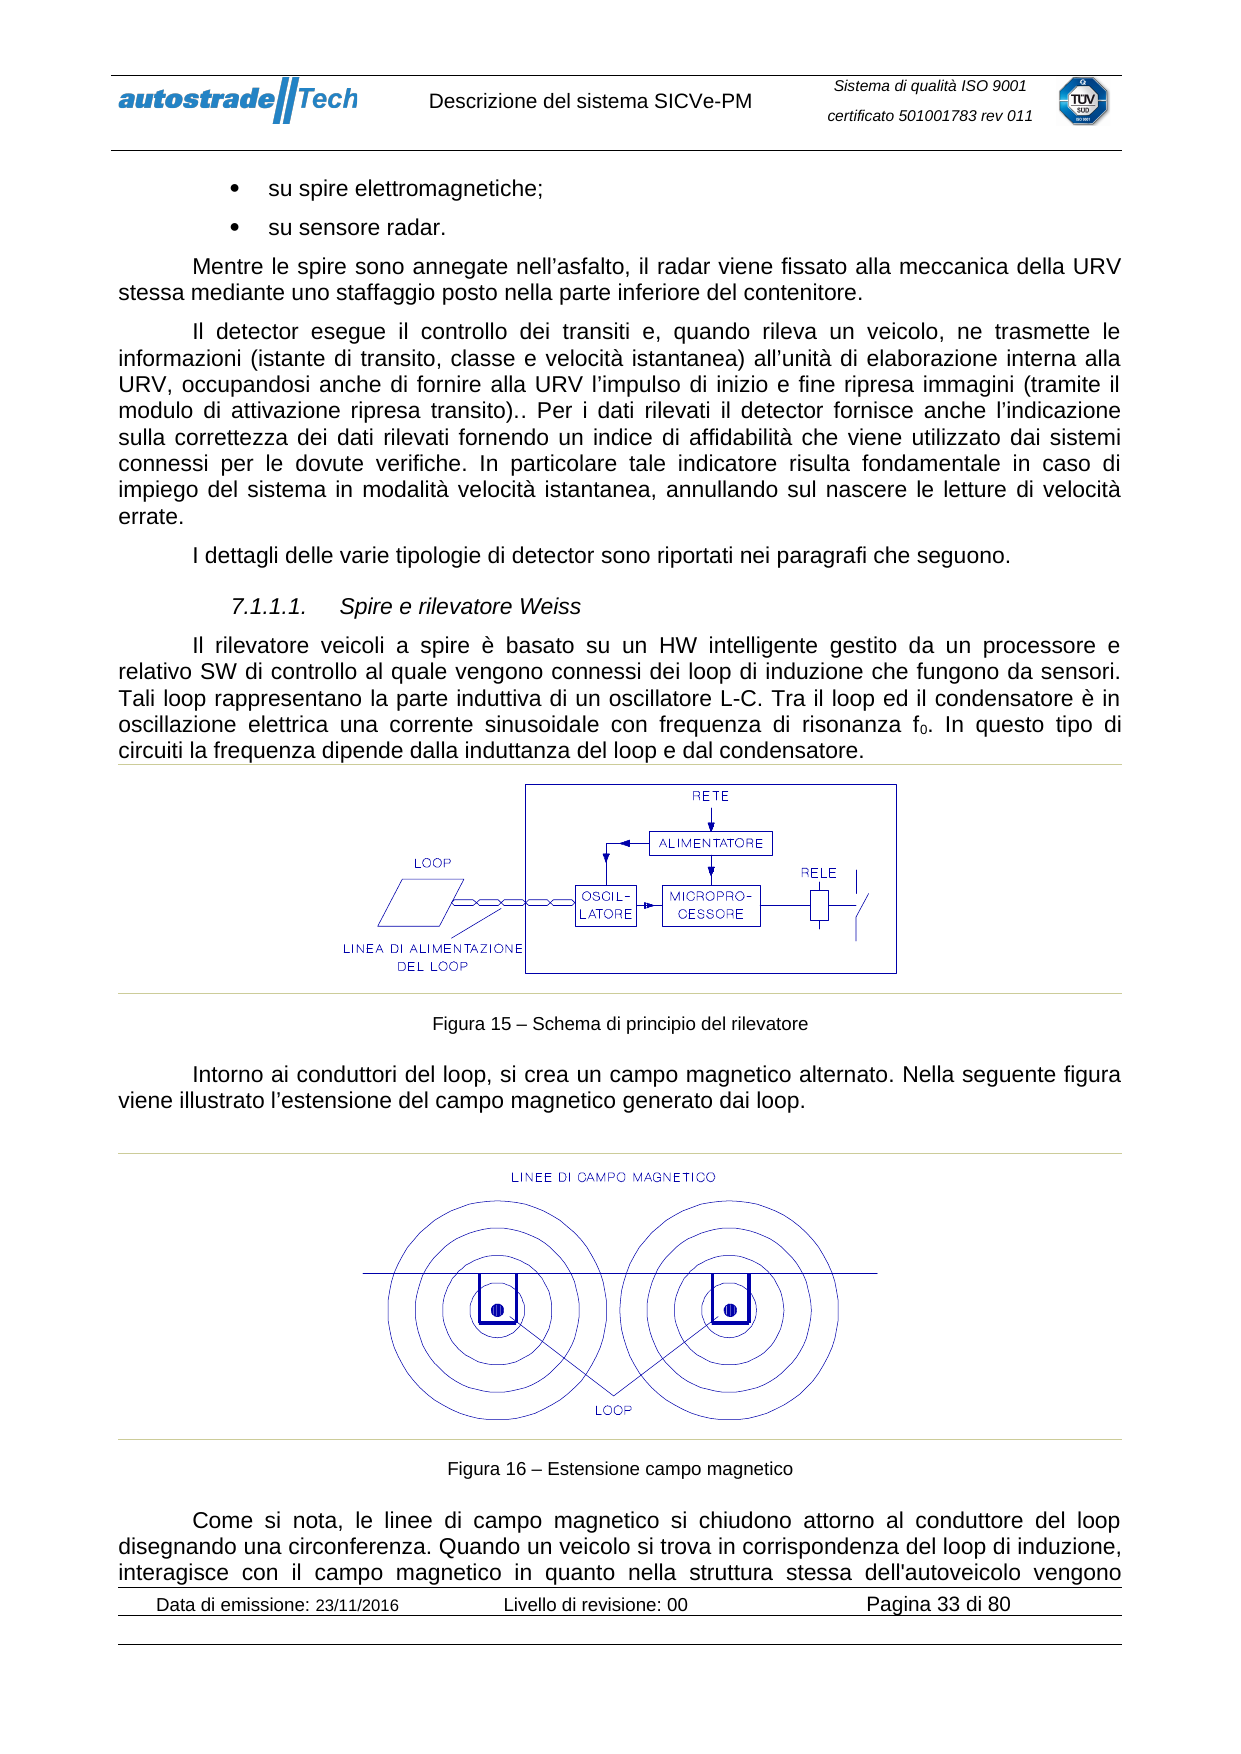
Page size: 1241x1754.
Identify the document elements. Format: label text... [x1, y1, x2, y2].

text Figura 15 – Schema di principio del rilevatore [177, 1007, 1063, 1036]
picture [1055, 76, 1111, 126]
text Il detector esegue il controllo dei transiti e, quando rileva un veicolo, ne trasmette le informazioni (istante di transito, classe e velocità istantanea) all’unità di elaborazione interna alla URV, occupandosi anche di fornire alla URV l’impulso di inizio e fine ripresa immagini (tramite il modulo di attivazione ripresa transito).. Per i dati rilevati il detector fornisce anche l’indicazione sulla correttezza dei dati rilevati fornendo un indice di affidabilità che viene utilizzato dai sistemi connessi per le dovute verifiche. In particolare tale indicatore risulta fondamentale in caso di impiego del sistema in modalità velocità istantanea, annullando sul nascere le letture di velocità errate. [118, 318, 1122, 529]
text Figura 16 – Estensione campo magnetico [177, 1452, 1063, 1482]
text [118, 1507, 1122, 1586]
text Il rilevatore veicoli a spire è basato su un HW intelligente gestito da un processore e relativo SW di controllo al quale vengono connessi dei loop di induzione che fungono da sensori. Tali loop rappresentano la parte induttiva di un oscillatore L-C. Tra il loop ed il condensatore è in oscillazione elettrica una corrente sinusoidale con frequenza di risonanza f0. In questo tipo di circuiti la frequenza dipende dalla induttanza del loop e dal condensatore. [118, 632, 1122, 763]
text I dettagli delle varie tipologie di detector sono riportati nei paragrafi che seguono. [118, 542, 1122, 568]
text Mentre le spire sono annegate nell’asfalto, il radar viene fissato alla meccanica della URV stessa mediante uno staffaggio posto nella parte inferiore del contenitore. [118, 253, 1122, 306]
text Spire e rilevatore Weiss [231, 593, 1122, 619]
text Intorno ai conduttori del loop, si crea un campo magnetico alternato. Nella seguente figura viene illustrato l’estensione del campo magnetico generato dai loop. [118, 1061, 1122, 1113]
picture [118, 77, 358, 124]
list su sensore radar. [231, 214, 1122, 241]
list su spire elettromagnetiche; [231, 175, 1122, 202]
